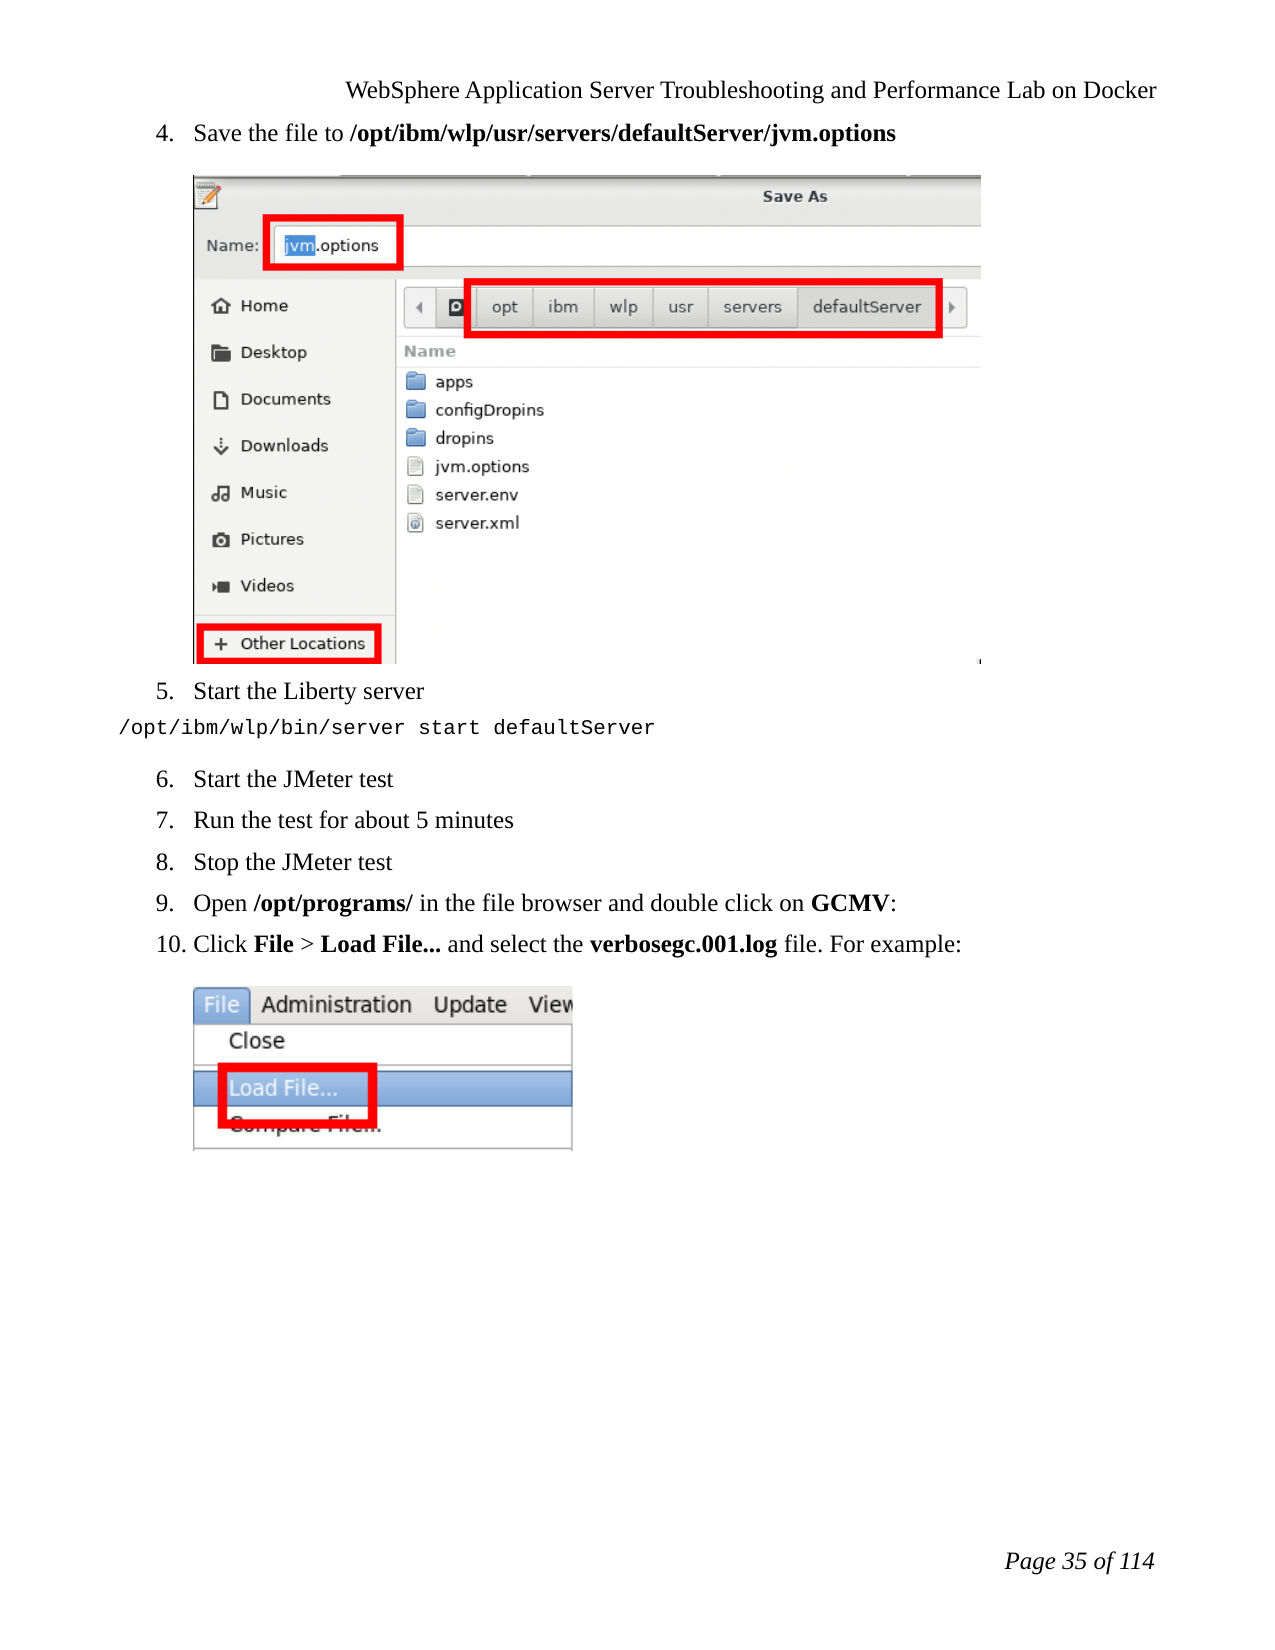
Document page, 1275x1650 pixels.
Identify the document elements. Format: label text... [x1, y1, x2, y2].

text /opt/ibm/wlp/bin/server start defaultServer [118, 717, 1157, 764]
picture [193, 986, 573, 1151]
list Start the JMeter test [156, 764, 1157, 793]
list Stop the JMeter test [156, 847, 1157, 876]
list Start the Liberty server [156, 676, 1157, 704]
list Open /opt/programs/ in the file browser and double click on GCMV: [156, 888, 1157, 917]
list Run the test for about 5 minutes [156, 806, 1157, 834]
picture [193, 175, 981, 664]
